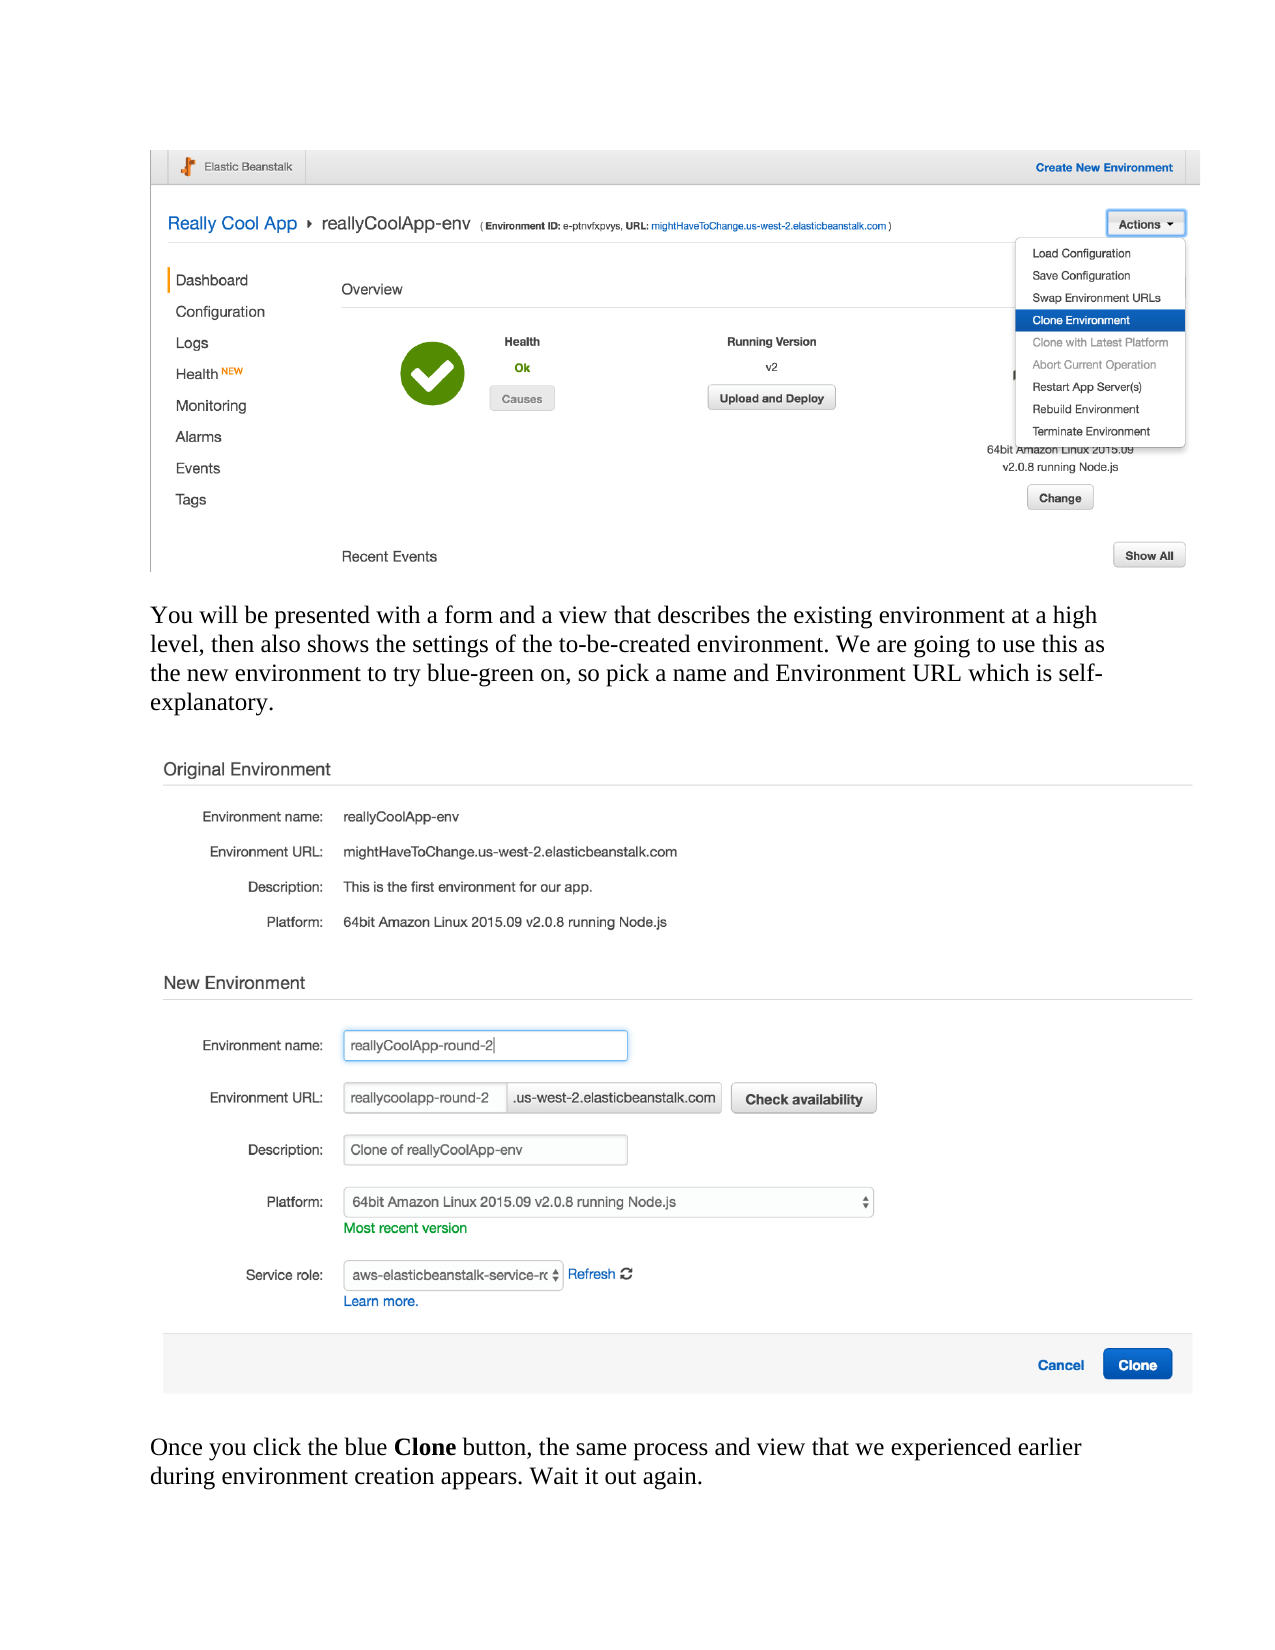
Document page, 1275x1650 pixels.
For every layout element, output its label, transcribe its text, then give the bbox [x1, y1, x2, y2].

picture [150, 150, 1200, 572]
text You will be presented with a form and a view that describes the existing environment at a high level, then also shows the settings of the to-be-created environment. We are going to use this as the new environment to try blue-green on, so pick a name and Environment URL which is self-explanatory. [150, 601, 1125, 716]
text Once you click the blue Clone button, the same process and view that we experienced earlier during environment creation appears. Wait it out again. [150, 1432, 1125, 1490]
picture [150, 744, 1200, 1404]
